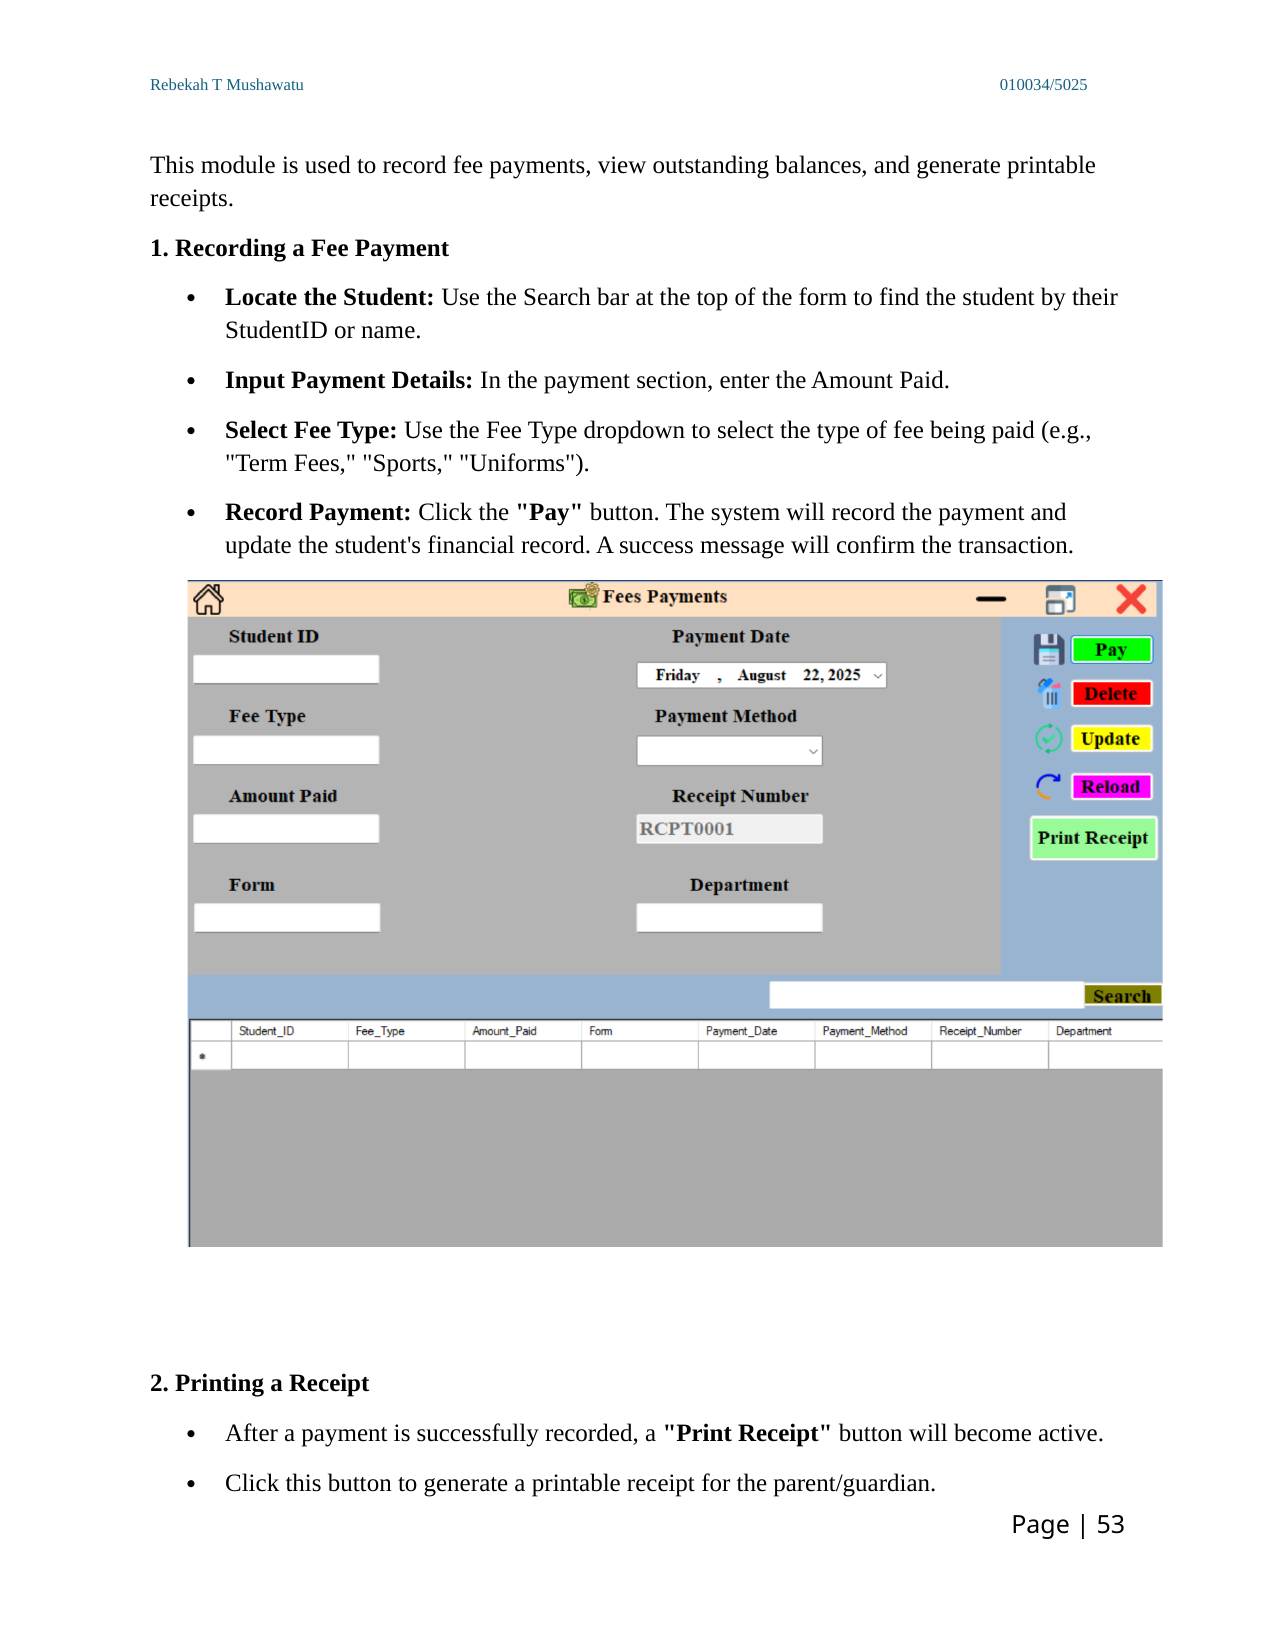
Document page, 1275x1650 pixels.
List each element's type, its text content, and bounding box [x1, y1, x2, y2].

text This module is used to record fee payments, view outstanding balances, and generate printable receipts. [150, 150, 1125, 212]
text 1. Recording a Fee Payment [150, 233, 1125, 261]
text 2. Printing a Receipt [150, 1368, 1125, 1397]
list Input Payment Details: In the payment section, enter the Amount Paid. [187, 365, 1125, 394]
list Click this button to generate a printable receipt for the parent/guardian. [187, 1468, 1125, 1496]
list After a payment is successfully recorded, a "Print Receipt" button will become active. [187, 1418, 1125, 1447]
picture [187, 580, 1163, 1247]
list Record Payment: Click the "Pay" button. The system will record the payment and update the student's financial record. A success message will confirm the transaction. [187, 497, 1125, 559]
list Select Fee Type: Use the Fee Type dropdown to select the type of fee being paid (e.g., "Term Fees," "Sports," "Uniforms"). [187, 415, 1125, 477]
list Locate the Student: Use the Search bar at the top of the form to find the student by their StudentID or name. [187, 282, 1125, 344]
